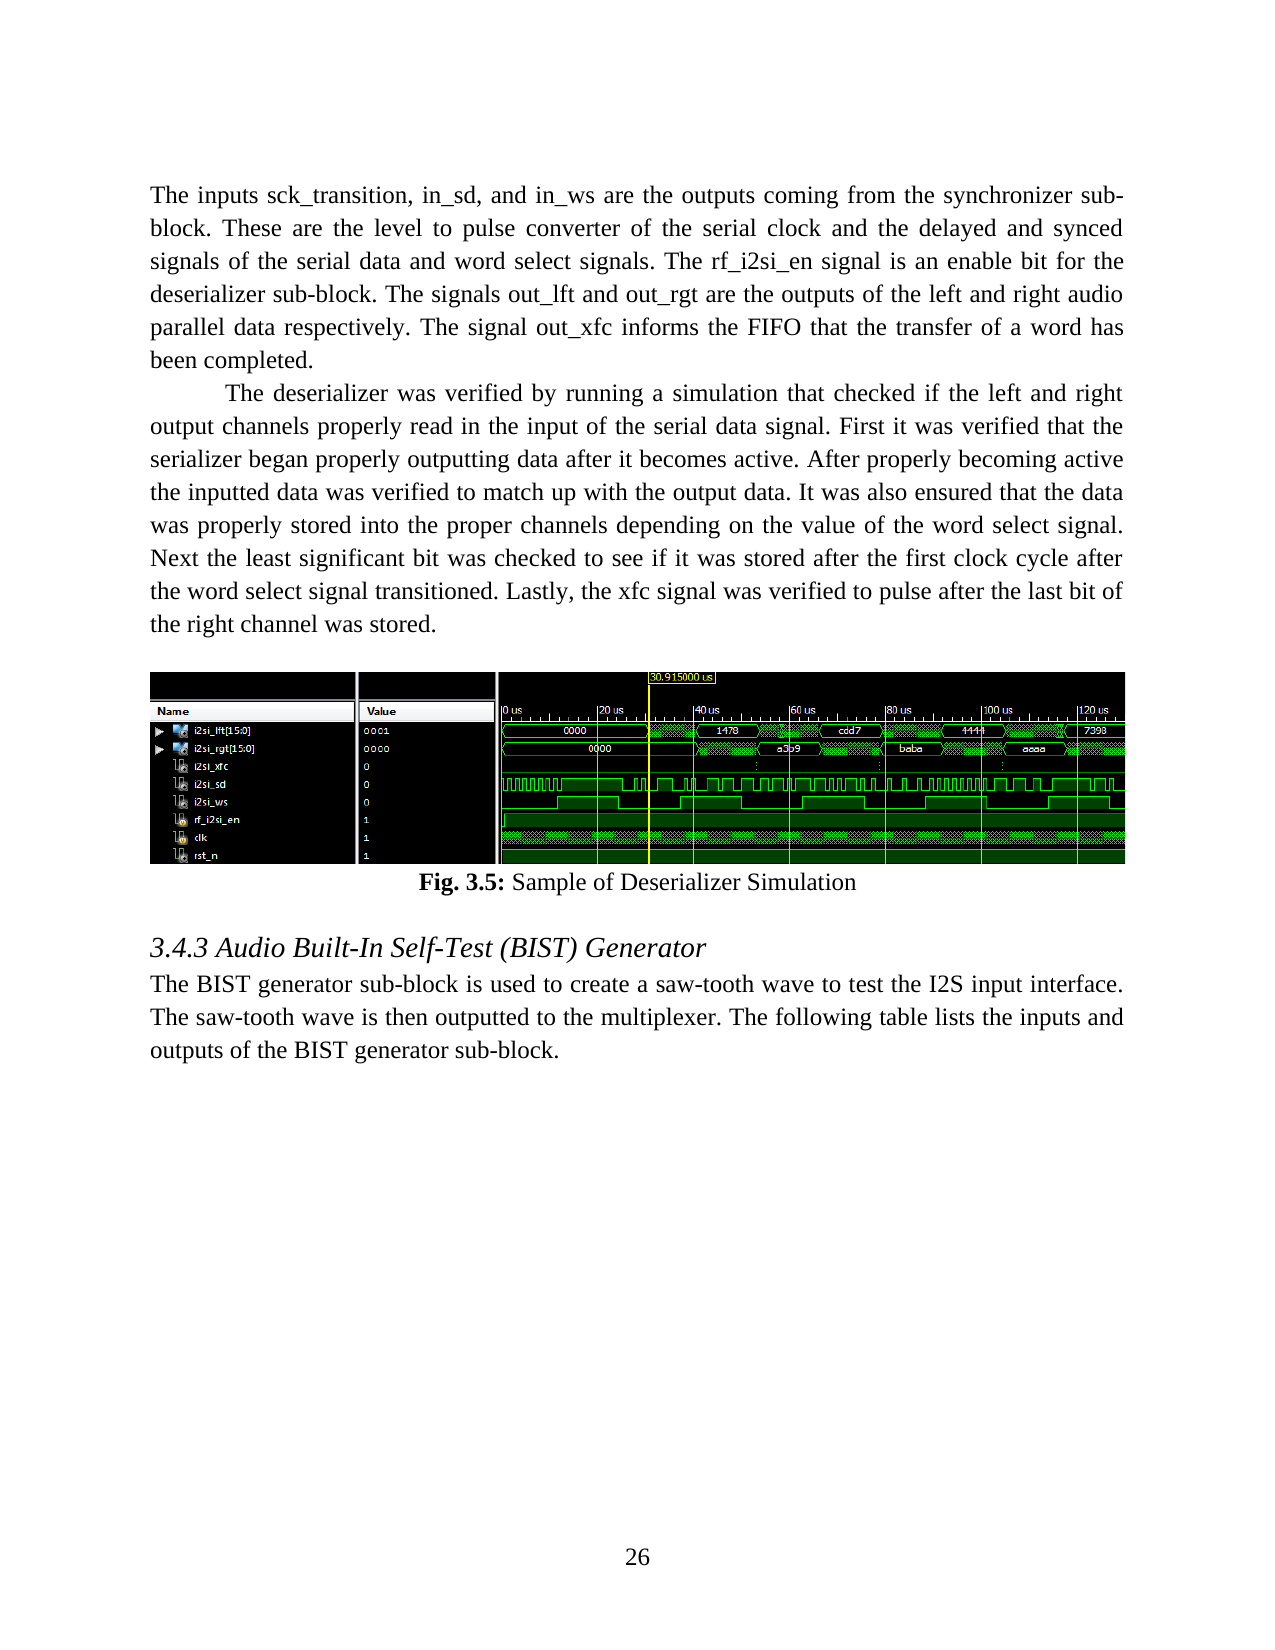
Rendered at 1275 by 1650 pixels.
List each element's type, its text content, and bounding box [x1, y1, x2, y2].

text The deserializer was verified by running a simulation that checked if the left and right output channels properly read in the input of the serial data signal. First it was verified that the serializer began properly outputting data after it becomes active. After properly becoming active the inputted data was verified to match up with the output data. It was also ensured that the data was properly stored into the proper channels depending on the value of the word select signal. Next the least significant bit was checked to see if it was stored after the first clock cycle after the word select signal transitioned. Lastly, the xfc signal was verified to pulse after the last bit of the right channel was stored. [150, 378, 1125, 638]
text The inputs sck_transition, in_sd, and in_ws are the outputs coming from the synchronizer sub-block. These are the level to pulse converter of the serial clock and the delayed and synced signals of the serial data and word select signals. The rf_i2si_en signal is an enable bit for the deserializer sub-block. The signals out_lft and out_rgt are the outputs of the left and right audio parallel data respectively. The signal out_xfc informs the FIFO that the transfer of a word has been completed. [150, 180, 1125, 374]
text 3.4.3 Audio Built-In Self-Test (BIST) Generator [150, 930, 1125, 964]
text Fig. 3.5: Sample of Deserializer Simulation [150, 867, 1125, 896]
text The BIST generator sub-block is used to create a saw-tooth wave to test the I2S input interface. The saw-tooth wave is then outputted to the multiplexer. The following table lists the inputs and outputs of the BIST generator sub-block. [150, 969, 1125, 1063]
picture [150, 672, 1125, 864]
